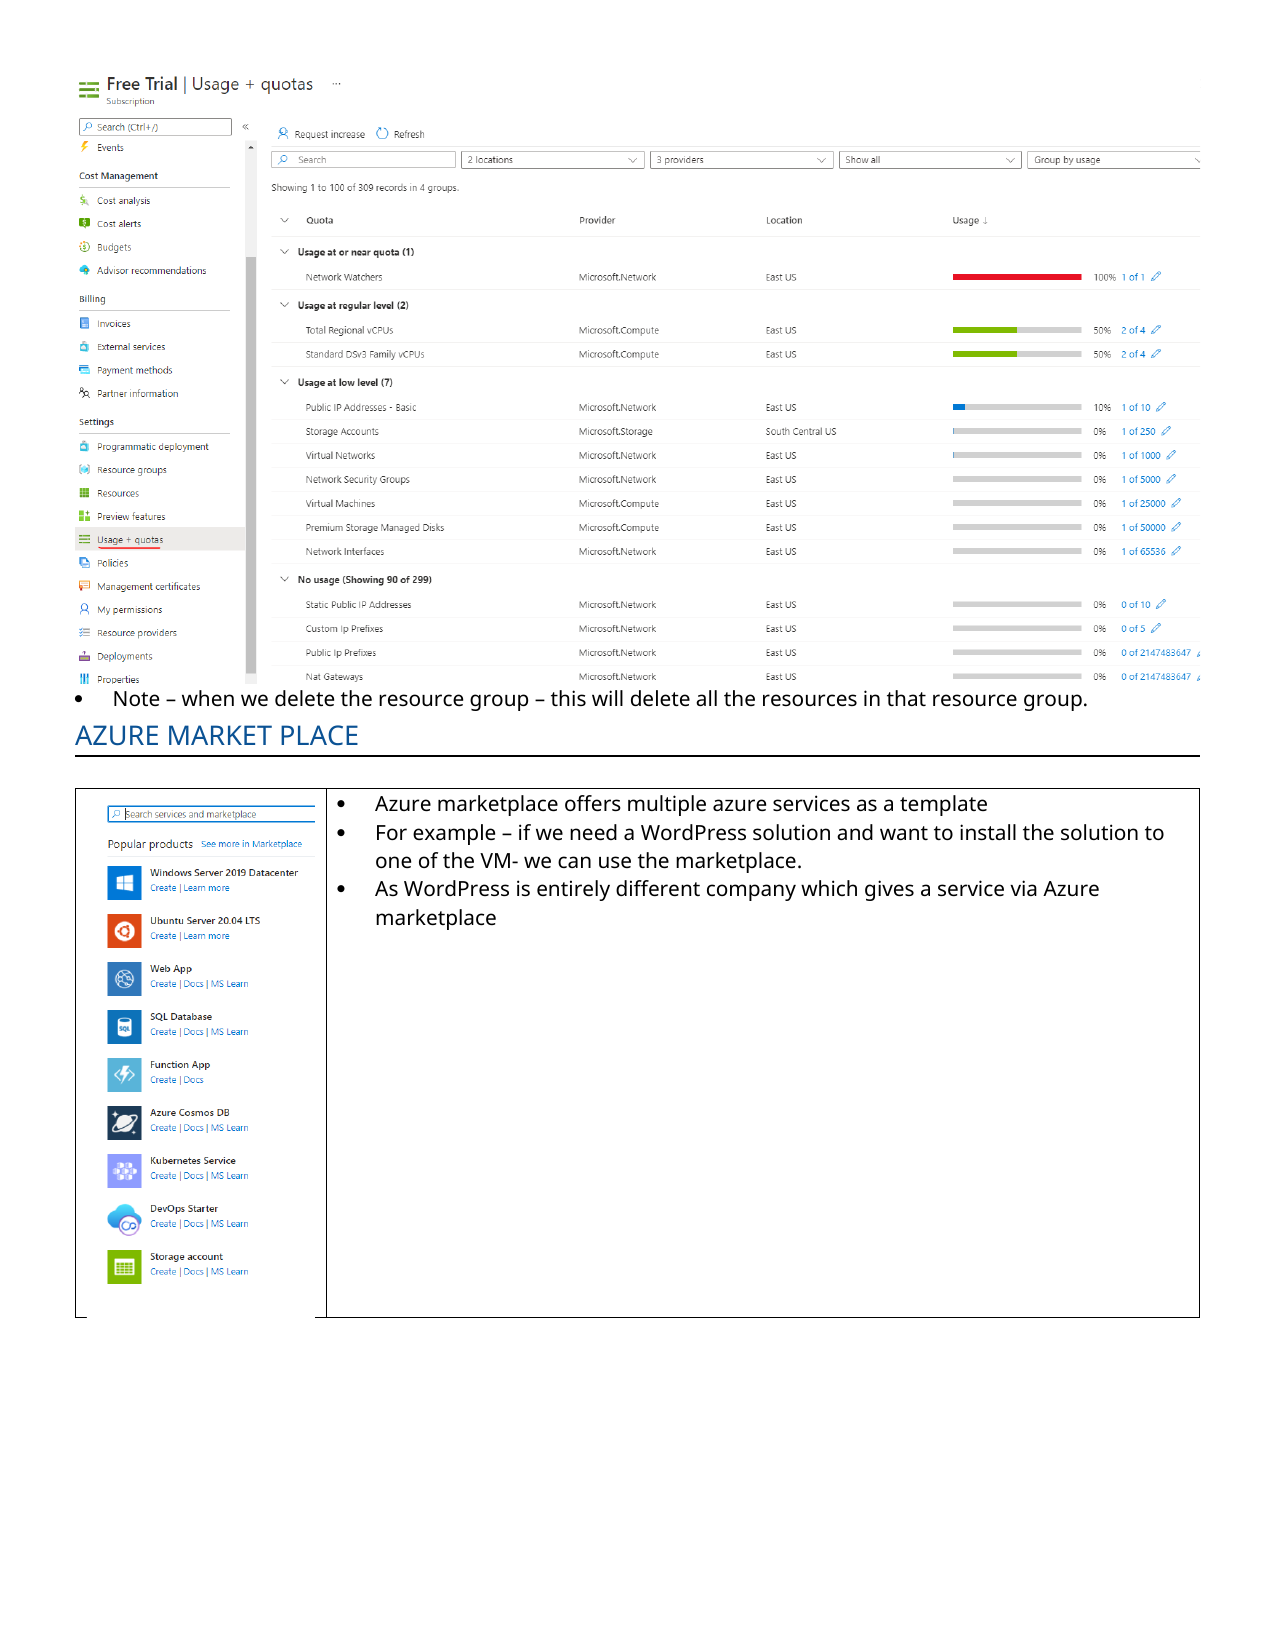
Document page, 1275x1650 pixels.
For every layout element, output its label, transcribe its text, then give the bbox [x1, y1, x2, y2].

table_header [76, 789, 86, 1317]
subtitle AZURE MARKET PLACE [75, 716, 1200, 755]
table_header Azure marketplace offers multiple azure services as a template For example – if we need a WordPress solution and want to install the solution to one of the VM- we can use the marketplace. As WordPress is entirely different company which gives a service via Azure marketplace [327, 789, 1199, 1317]
table_header [315, 789, 326, 1317]
picture [75, 75, 1200, 684]
list Note – when we delete the resource group – this will delete all the resources in that resource group. [75, 684, 1200, 712]
picture [86, 789, 315, 1318]
